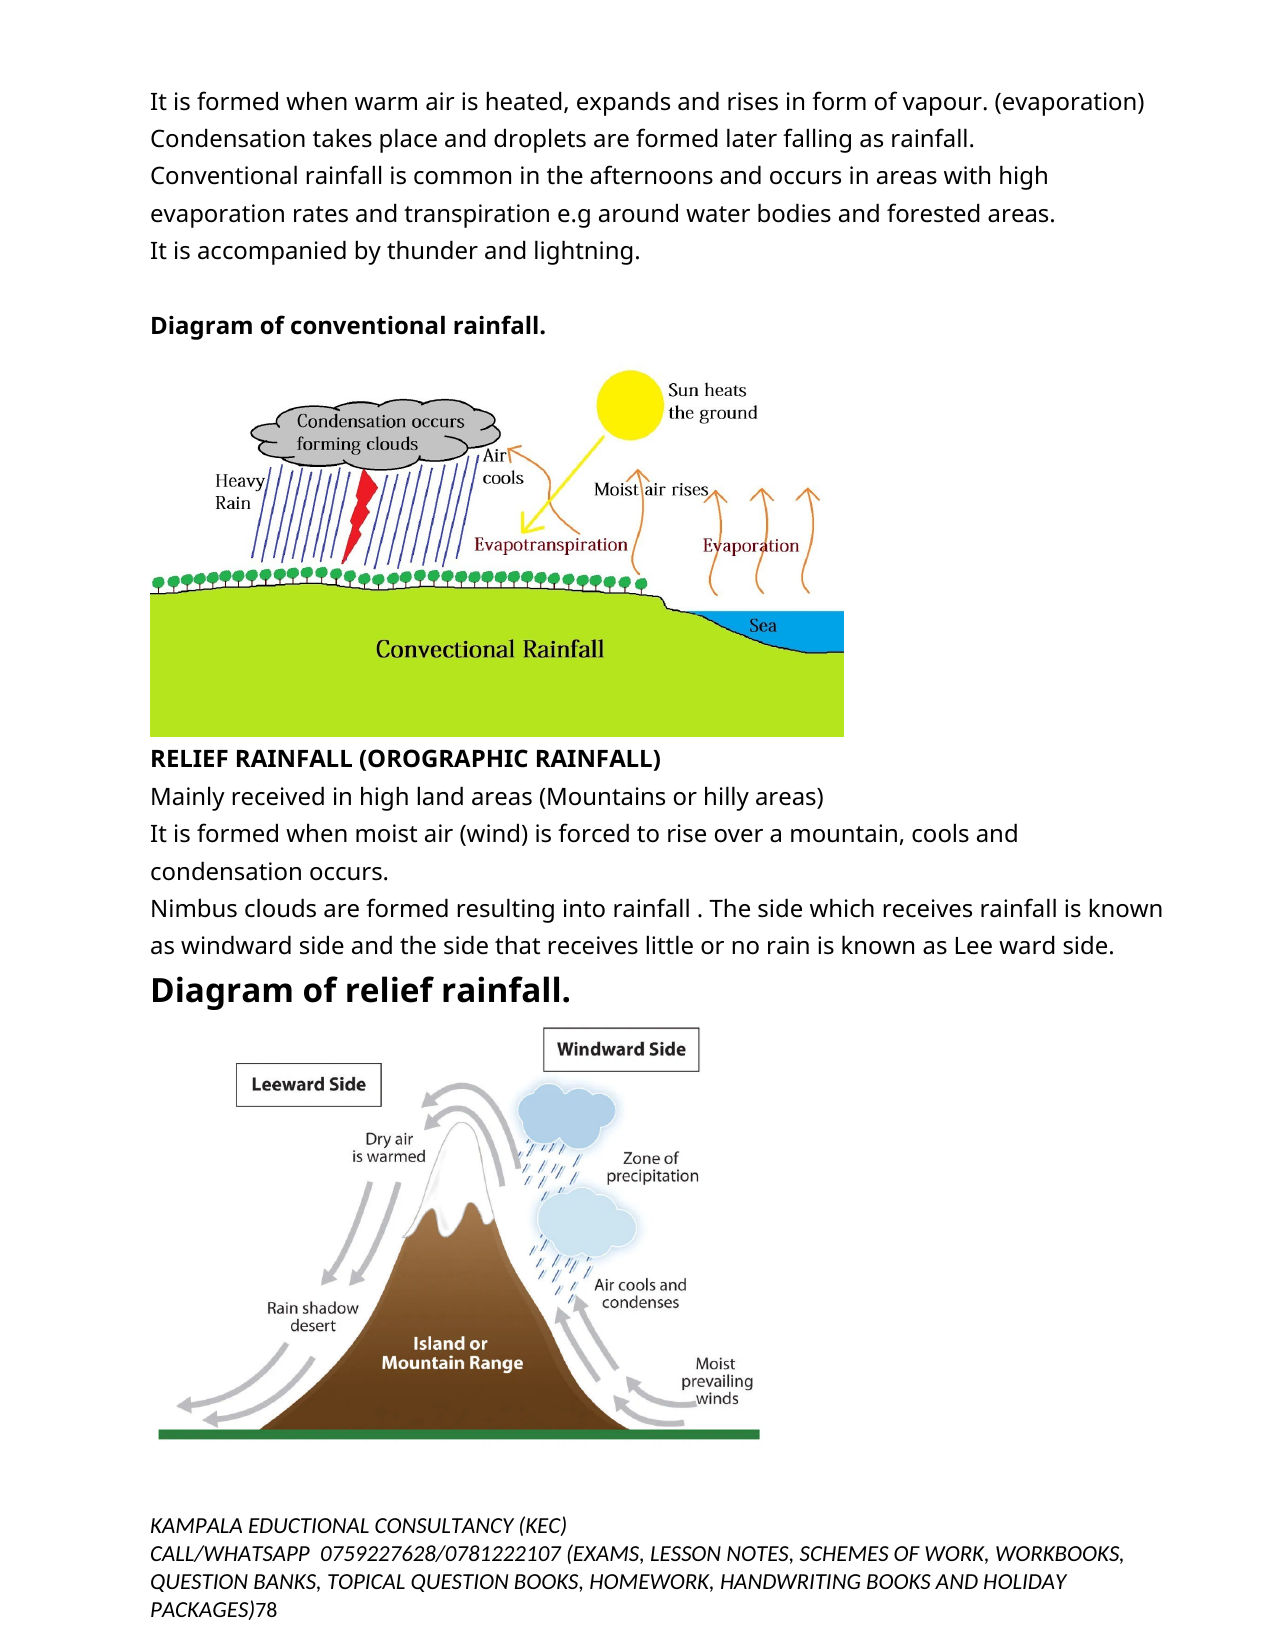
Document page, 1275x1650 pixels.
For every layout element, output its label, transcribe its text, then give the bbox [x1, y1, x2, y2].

text It is formed when moist air (wind) is forced to rise over a mountain, cools and condensation occurs. [150, 817, 1172, 887]
text Mainly received in high land areas (Mountains or hilly areas) [150, 779, 1172, 812]
text Conventional rainfall is common in the afternoons and occurs in areas with high evaporation rates and transpiration e.g around water bodies and forested areas. [150, 159, 1172, 229]
text Nimbus clouds are formed resulting into rainfall . The side which receives rainfall is known as windward side and the side that receives little or no rain is known as Lee ward side. [150, 892, 1172, 962]
text Condensation takes place and droplets are formed later falling as rainfall. [150, 122, 1172, 154]
text It is accompanied by thunder and lightning. [150, 234, 1172, 267]
text Diagram of relief rainfall. [150, 966, 1172, 1012]
text It is formed when warm air is heated, expands and rises in form of vapour. (evaporation) [150, 84, 1172, 117]
picture [150, 1018, 766, 1449]
text RELIEF RAINFALL (OROGRAPHIC RAINFALL) [150, 742, 1172, 775]
picture [150, 346, 844, 737]
picture [751, 619, 776, 631]
text Diagram of conventional rainfall. [150, 309, 1172, 341]
